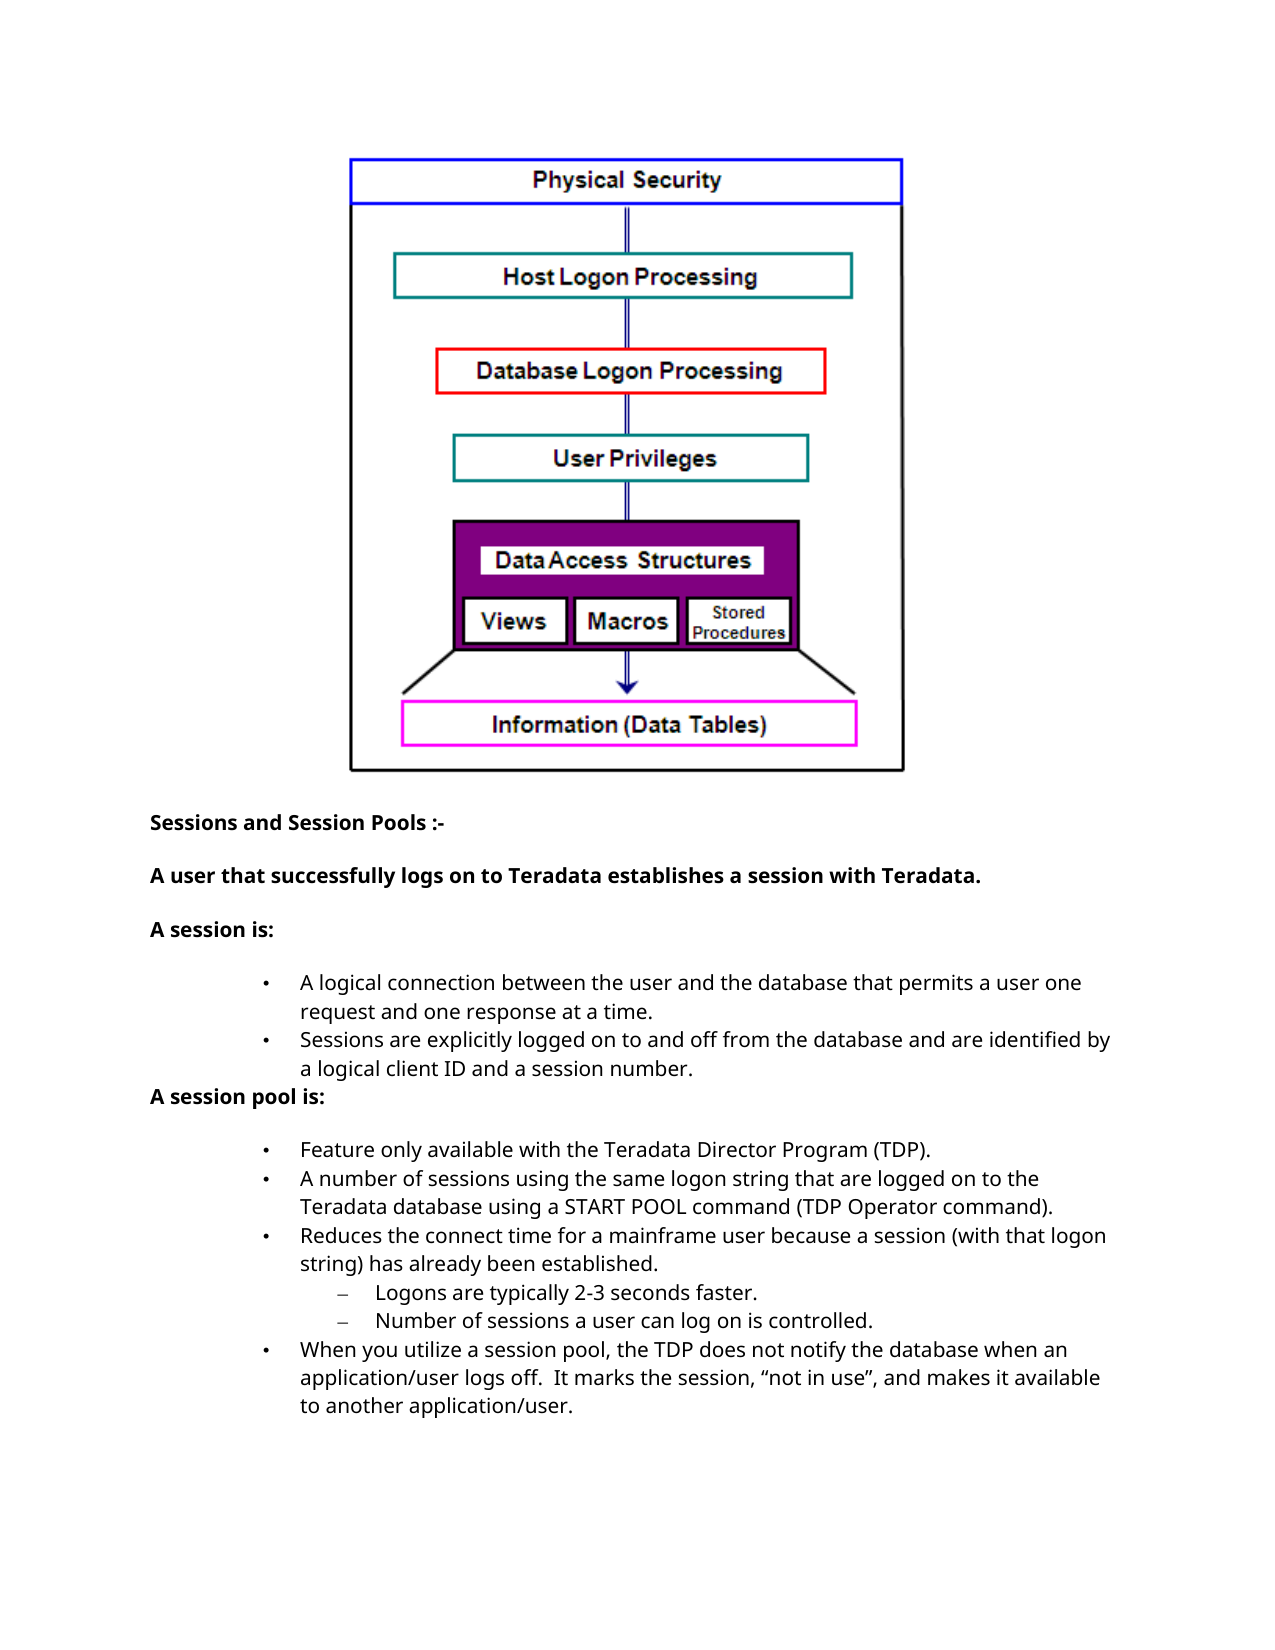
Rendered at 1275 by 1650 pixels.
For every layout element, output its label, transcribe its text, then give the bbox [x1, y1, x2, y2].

text Sessions and Session Pools :- [150, 808, 1125, 837]
list A logical connection between the user and the database that permits a user one request and one response at a time. [262, 968, 1125, 1025]
list Feature only available with the Teradata Director Program (TDP). [262, 1136, 1125, 1164]
text A user that successfully logs on to Teradata establishes a session with Teradata. [150, 862, 1125, 890]
list Reduces the connect time for a mainframe user because a session (with that logon string) has already been established. [262, 1221, 1125, 1278]
picture [334, 150, 941, 780]
text A session pool is: [150, 1082, 1125, 1111]
list When you utilize a session pool, the TDP does not notify the database when an application/user logs off. It marks the session, “not in use”, and makes it available to another application/user. [262, 1335, 1125, 1420]
list Logons are typically 2-3 seconds faster. [337, 1278, 1125, 1306]
list Sessions are explicitly logged on to and off from the database and are identified by a logical client ID and a session number. [262, 1025, 1125, 1082]
list Number of sessions a user can log on is controlled. [337, 1306, 1125, 1335]
list A number of sessions using the same logon string that are logged on to the Teradata database using a START POOL command (TDP Operator command). [262, 1164, 1125, 1221]
text A session is: [150, 915, 1125, 943]
